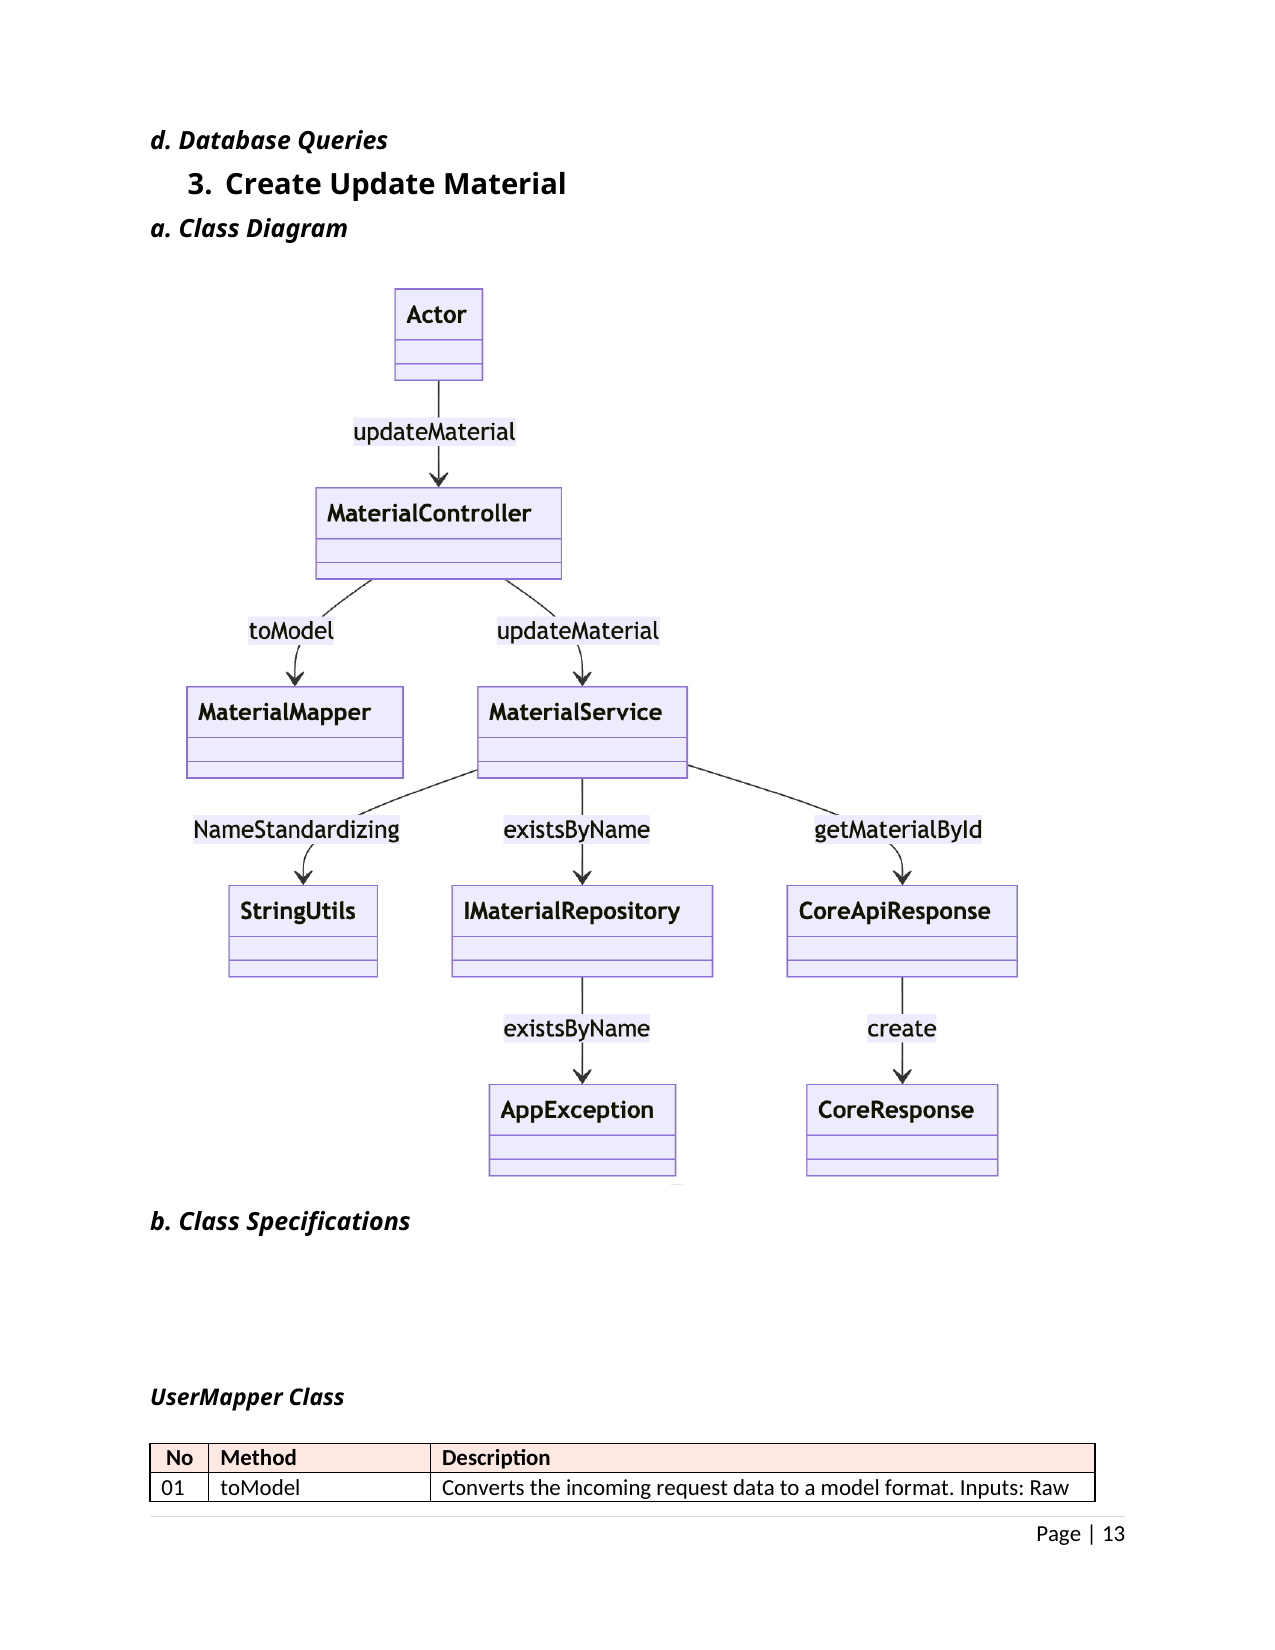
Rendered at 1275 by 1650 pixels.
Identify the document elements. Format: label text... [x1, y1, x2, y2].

subtitle d. Database Queries [150, 122, 1125, 156]
subtitle b. Class Specifications [150, 1203, 1125, 1237]
subtitle a. Class Diagram [150, 210, 1125, 244]
subtitle Create Update Material [187, 163, 1125, 203]
picture [150, 247, 1125, 1185]
subtitle UserMapper Class [150, 1381, 1125, 1412]
